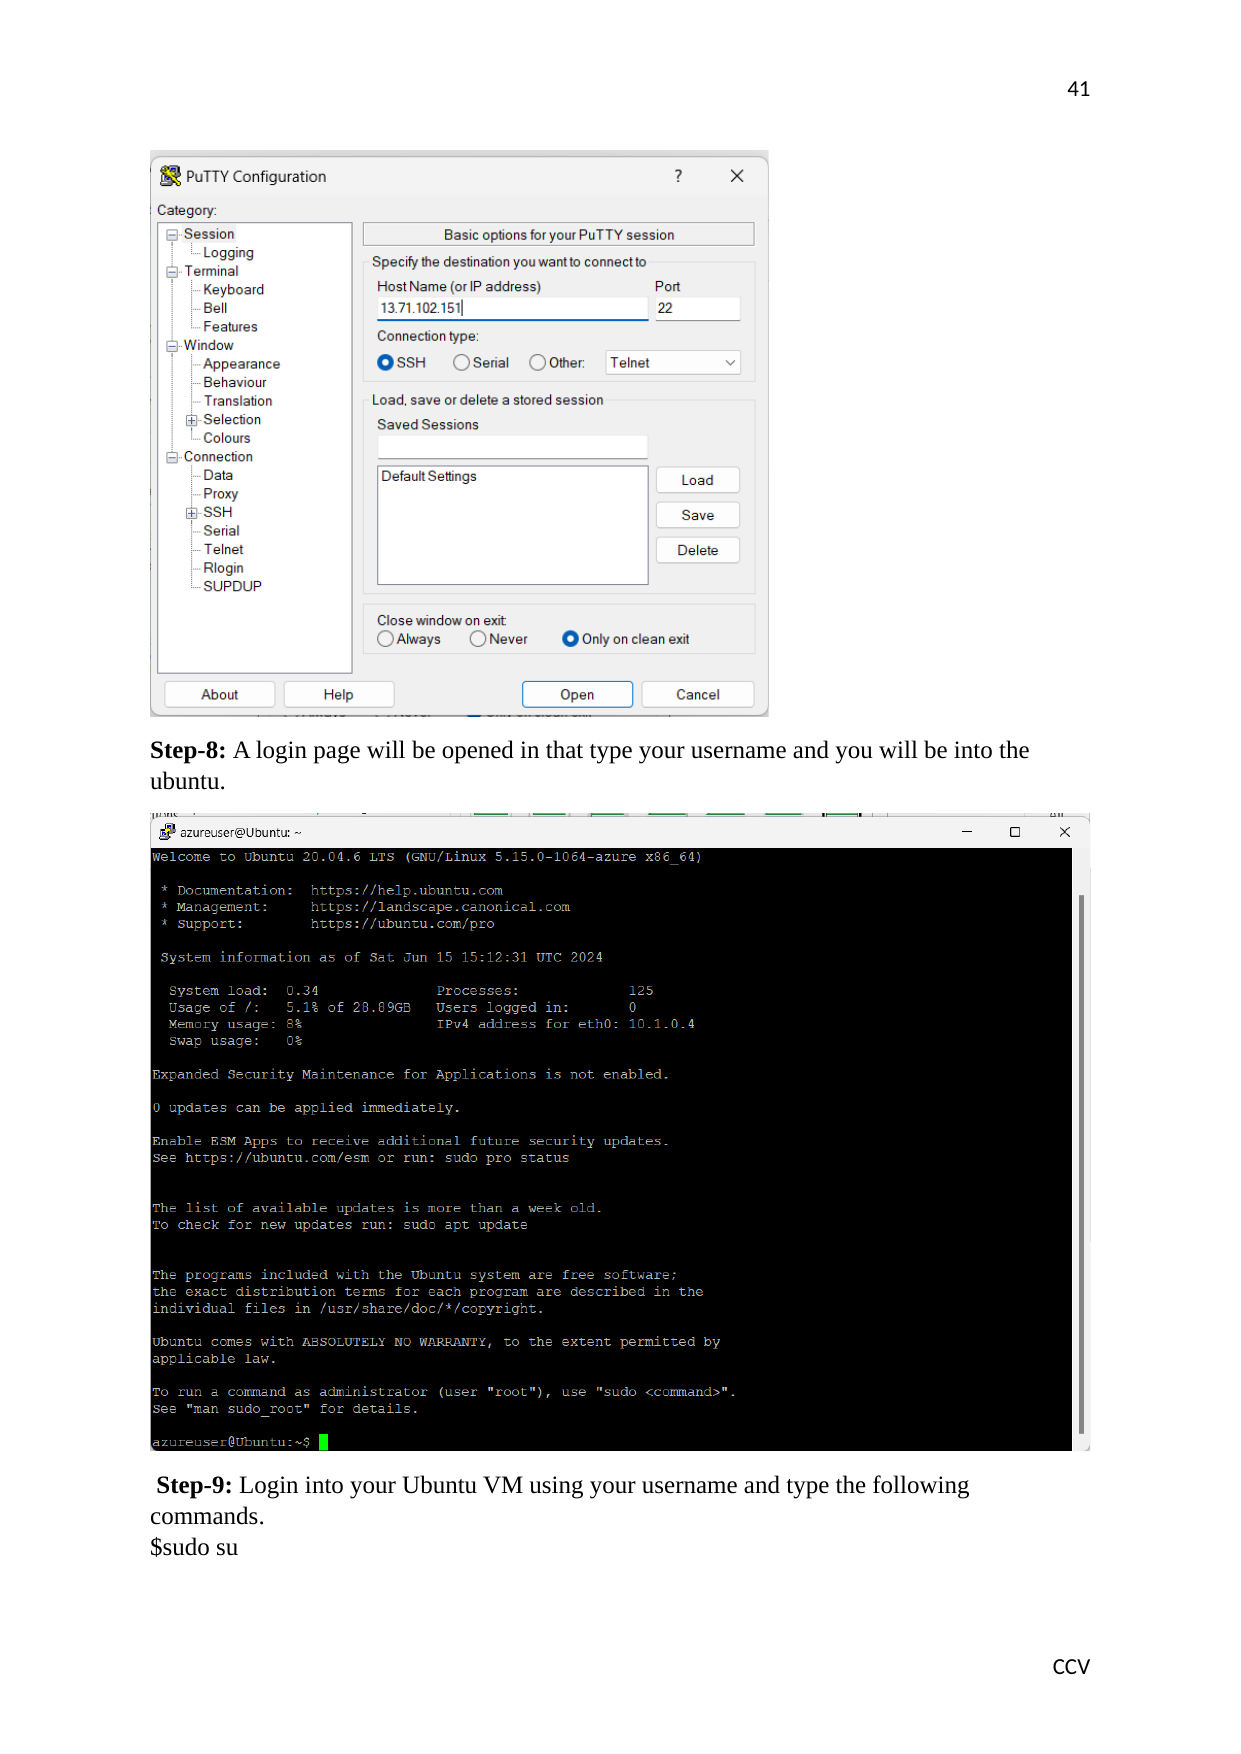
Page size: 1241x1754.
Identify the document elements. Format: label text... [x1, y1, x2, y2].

text Step-9: Login into your Ubuntu VM using your username and type the following commands. $sudo su [150, 1470, 1090, 1561]
picture [150, 813, 1091, 1451]
picture [150, 150, 769, 717]
text Step-8: A login page will be opened in that type your username and you will be into the ubuntu. [150, 735, 1090, 795]
